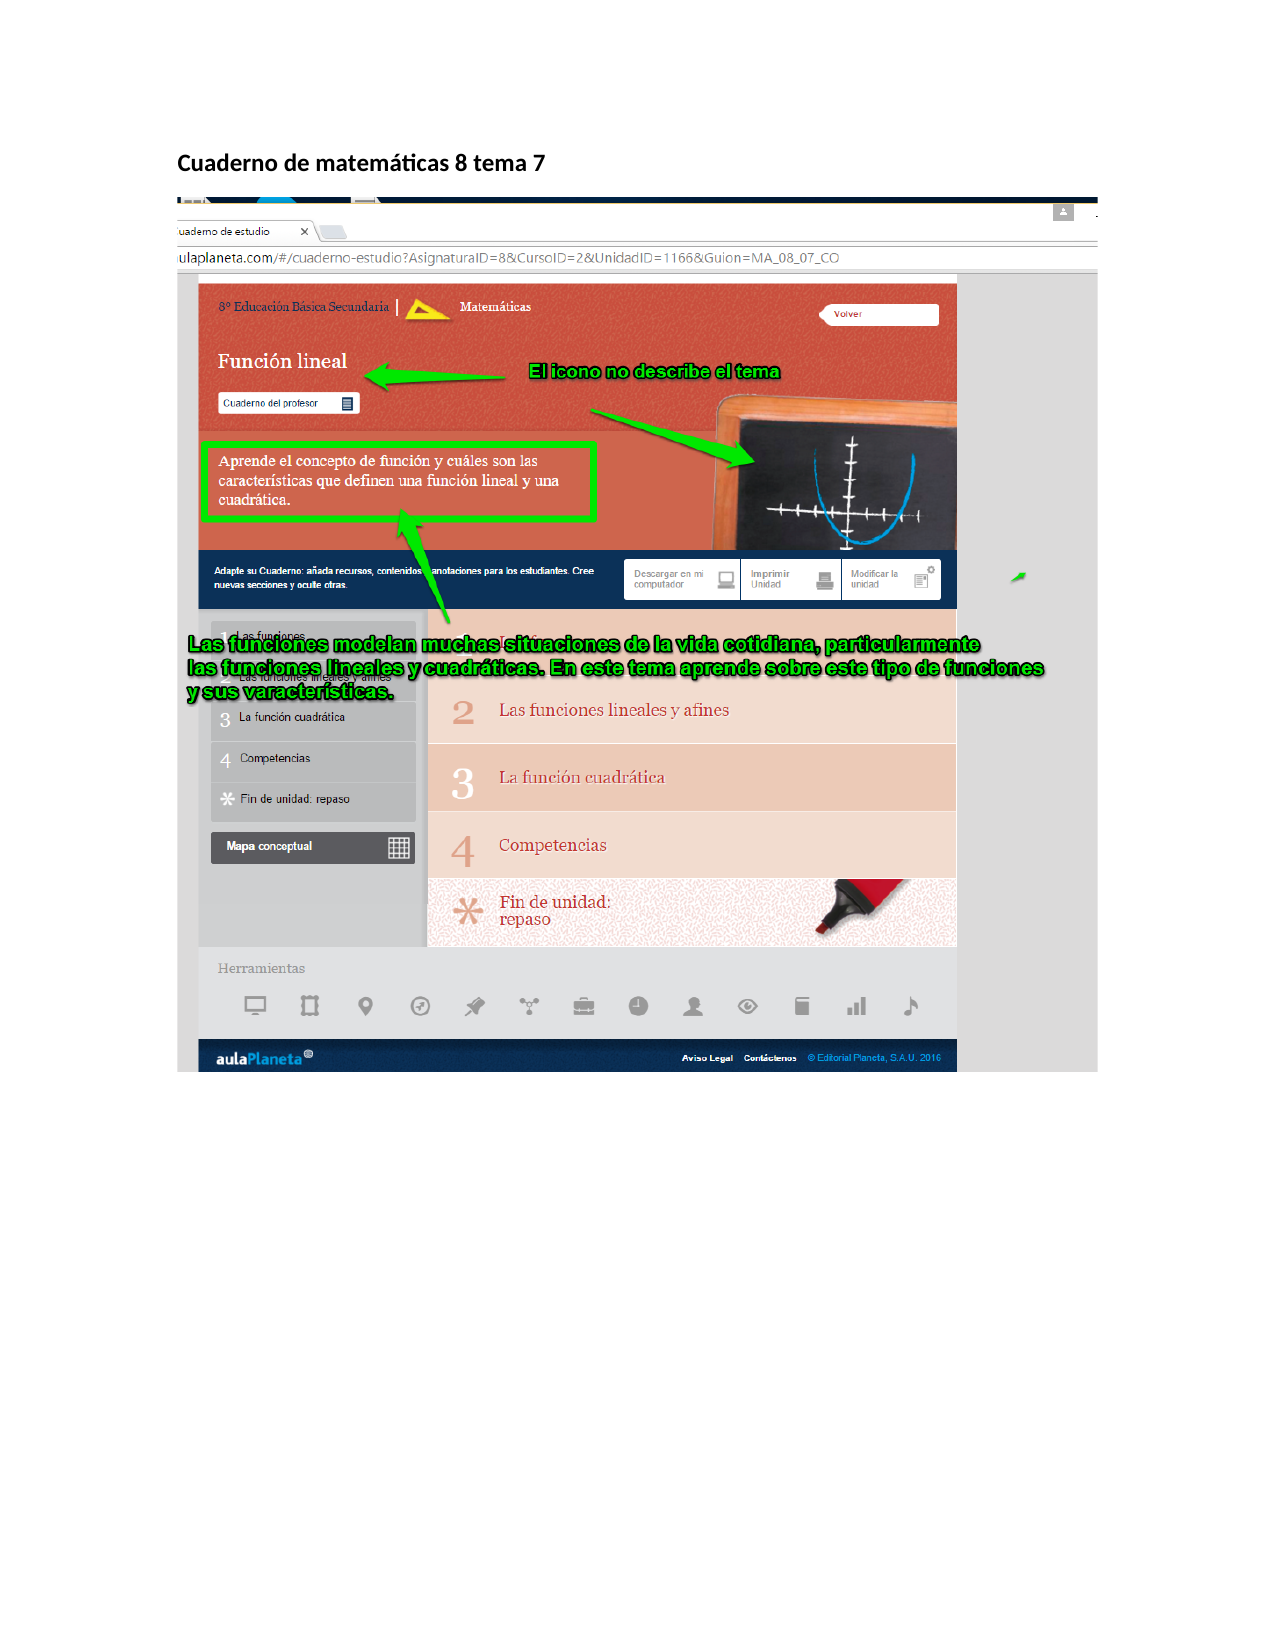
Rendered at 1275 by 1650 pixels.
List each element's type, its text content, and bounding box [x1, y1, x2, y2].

picture [177, 197, 1098, 1072]
text Cuaderno de matemáticas 8 tema 7 [177, 148, 1098, 178]
